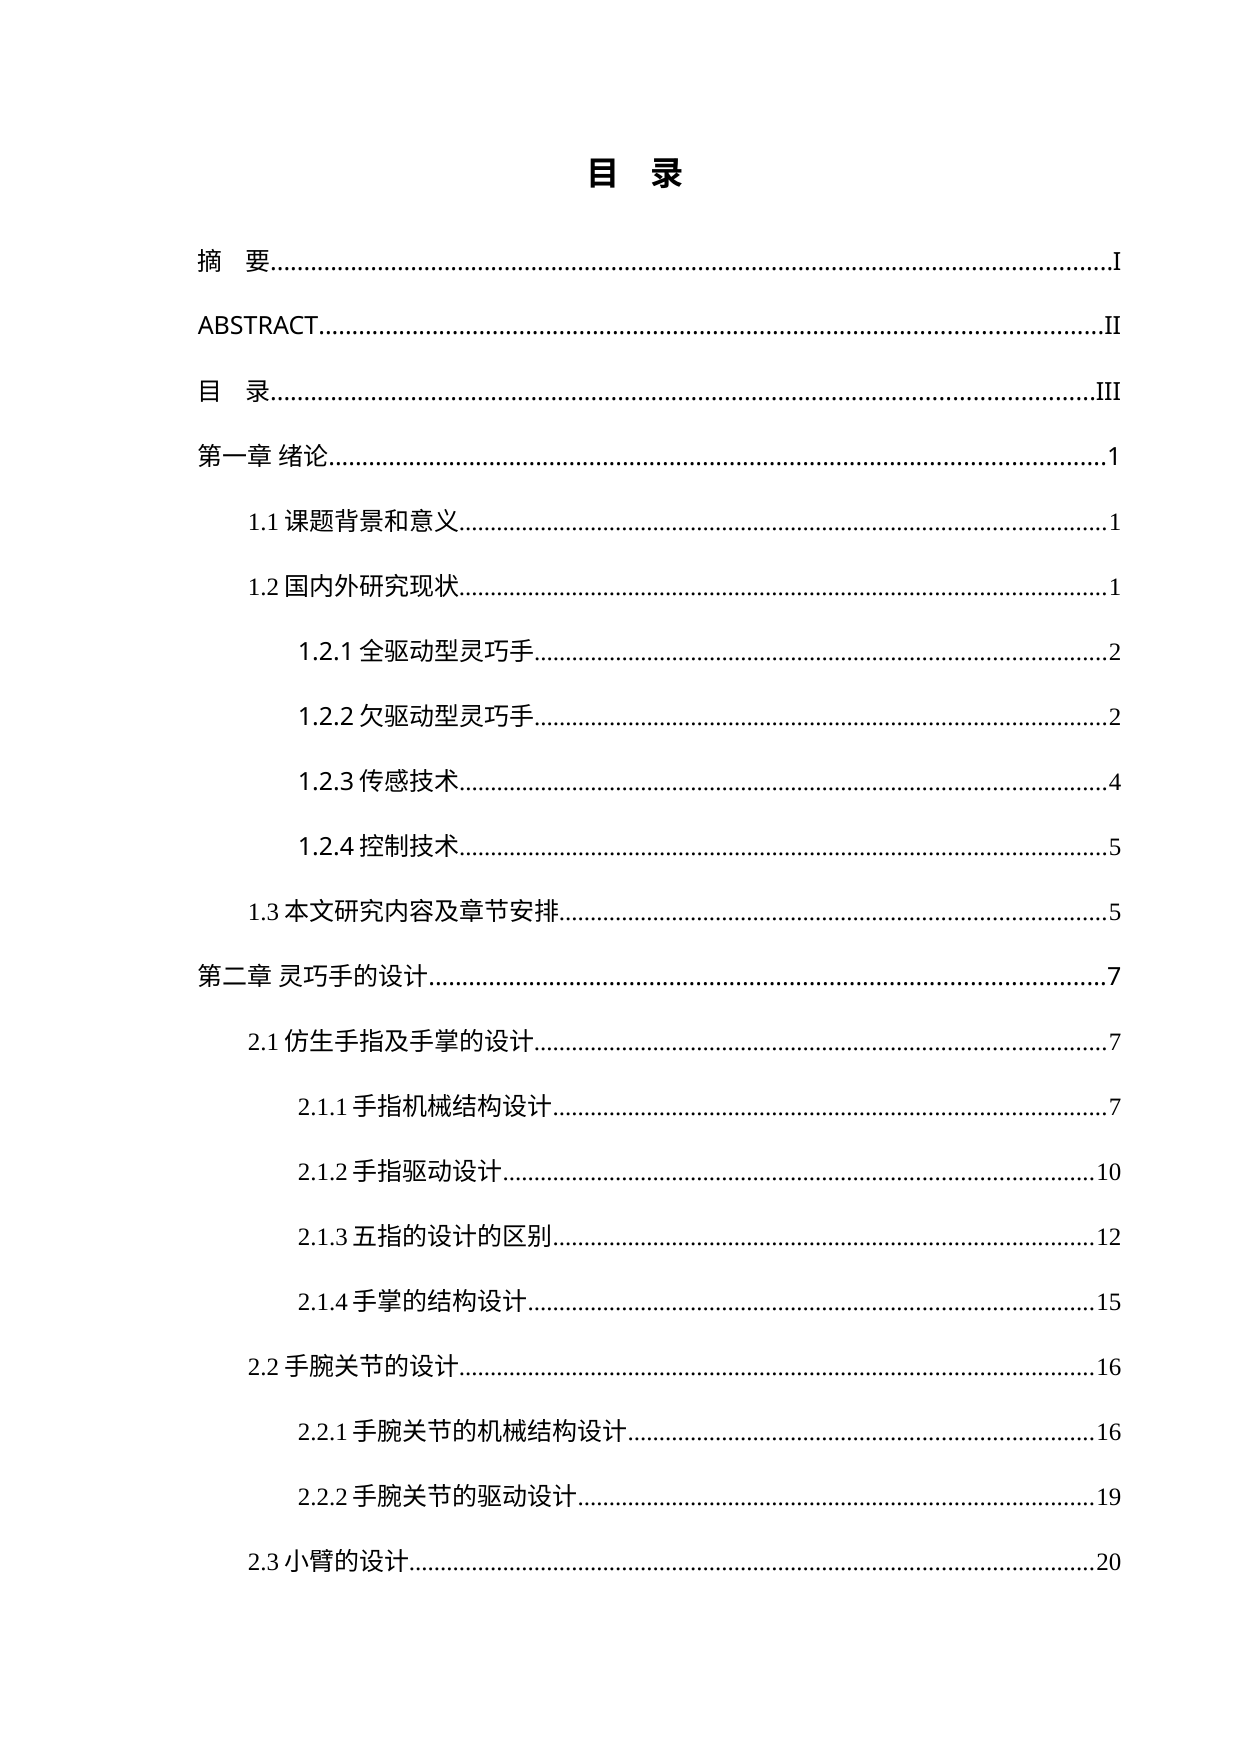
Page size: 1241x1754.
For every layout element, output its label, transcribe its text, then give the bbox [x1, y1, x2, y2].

text 2.2.1手腕关节的机械结构设计 16 [248, 1397, 1122, 1462]
text 1.2.3传感技术 4 [248, 747, 1122, 812]
text 第二章 灵巧手的设计 7 [148, 942, 1122, 1007]
text 2.1.3五指的设计的区别 12 [248, 1202, 1122, 1267]
text 2.1.1手指机械结构设计 7 [248, 1072, 1122, 1137]
text 1.3本文研究内容及章节安排 5 [198, 877, 1122, 942]
text 2.2手腕关节的设计 16 [198, 1332, 1122, 1397]
text 1.2.1全驱动型灵巧手 2 [248, 617, 1122, 682]
text 2.3小臂的设计 20 [198, 1527, 1122, 1592]
text ABSTRACT II [148, 292, 1122, 357]
text 2.2.2手腕关节的驱动设计 19 [248, 1462, 1122, 1527]
text 1.2国内外研究现状 1 [198, 552, 1122, 617]
text 2.1仿生手指及手掌的设计 7 [198, 1007, 1122, 1072]
subtitle 目 录 [148, 138, 1122, 203]
text 2.1.2手指驱动设计 10 [248, 1137, 1122, 1202]
text 摘 要 I [148, 227, 1122, 292]
text 目 录 III [148, 357, 1122, 422]
text 2.1.4手掌的结构设计 15 [248, 1267, 1122, 1332]
text 1.2.4控制技术 5 [248, 812, 1122, 877]
text 第一章 绪论 1 [148, 422, 1122, 487]
text 1.2.2欠驱动型灵巧手 2 [248, 682, 1122, 747]
text 1.1课题背景和意义 1 [198, 487, 1122, 552]
